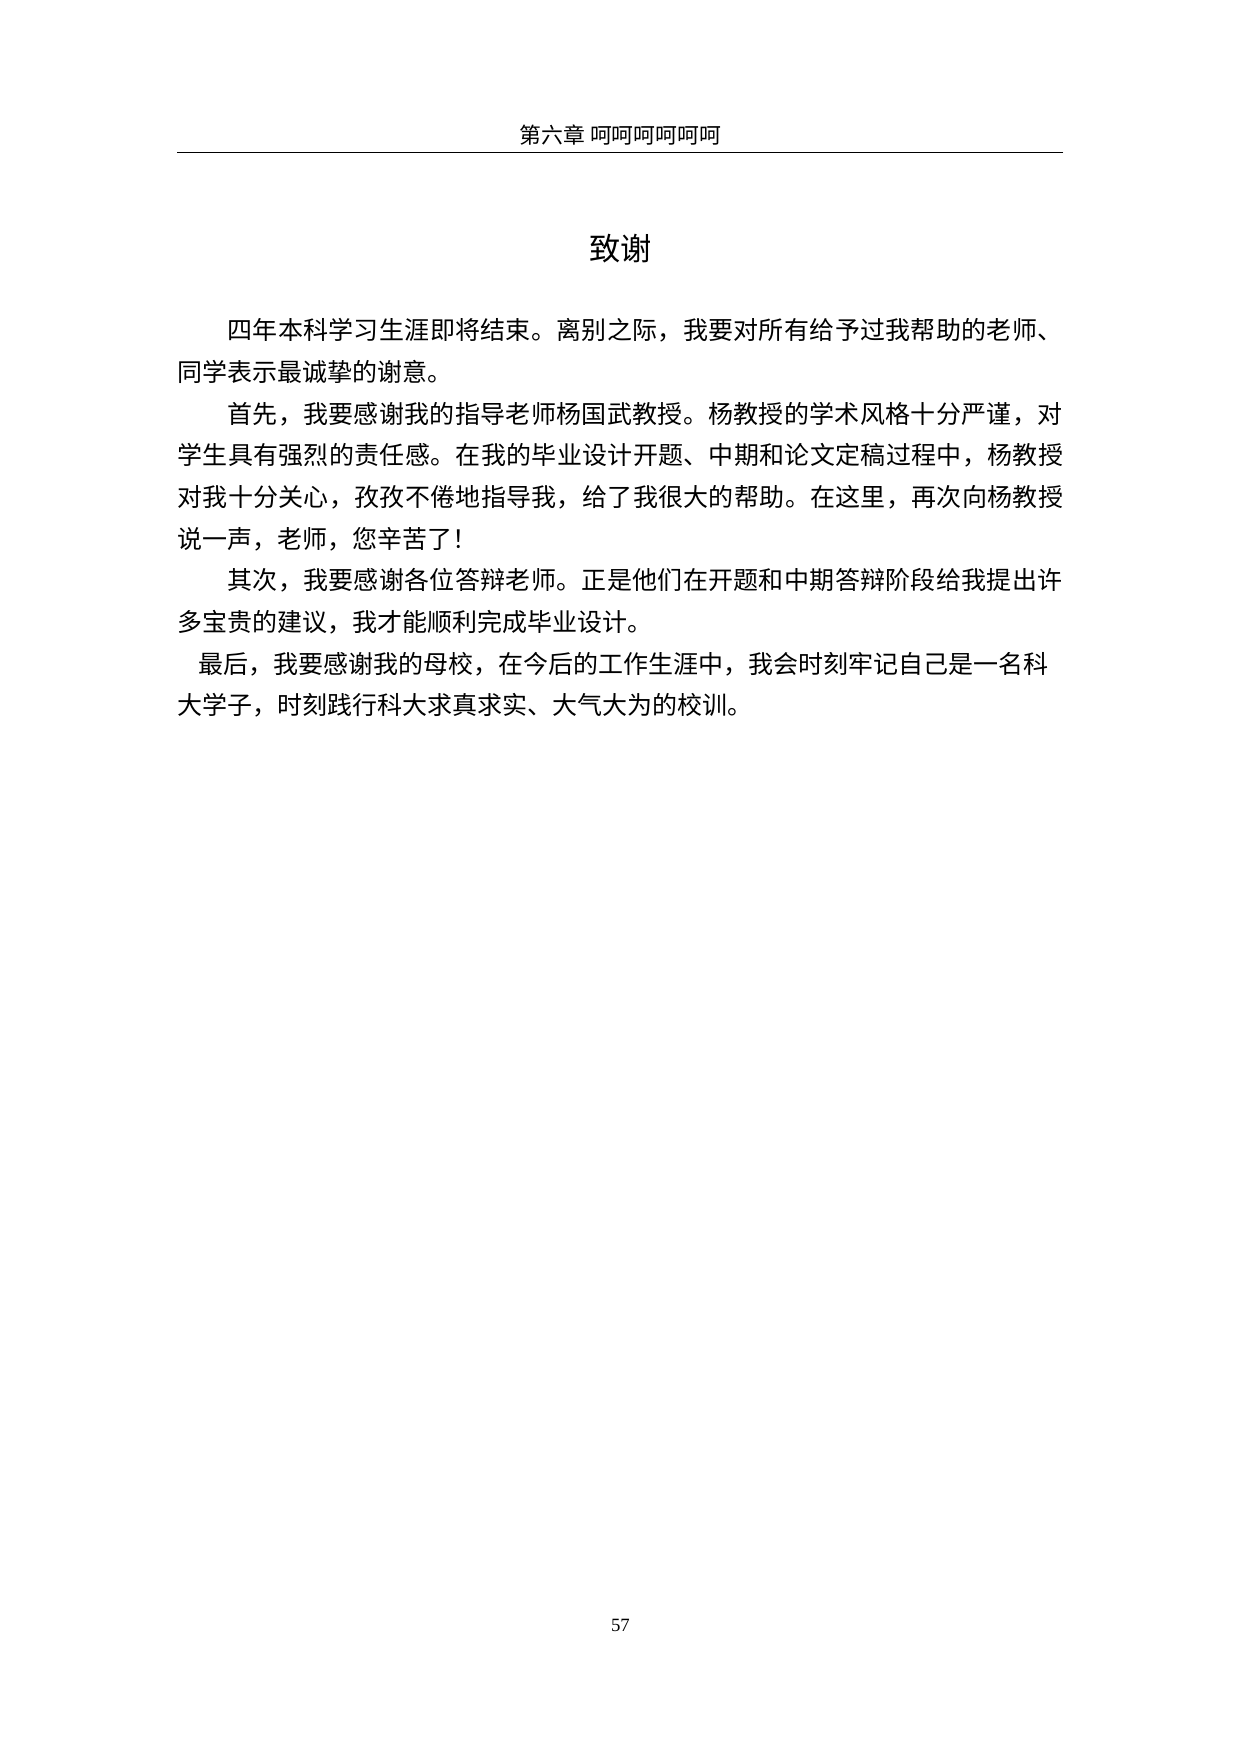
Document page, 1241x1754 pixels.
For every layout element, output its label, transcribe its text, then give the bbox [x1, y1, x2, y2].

text 致谢 [177, 227, 1063, 269]
text 其次，我要感谢各位答辩老师。正是他们在开题和中期答辩阶段给我提出许多宝贵的建议，我才能顺利完成毕业设计。 [177, 556, 1063, 640]
text 四年本科学习生涯即将结束。离别之际，我要对所有给予过我帮助的老师、同学表示最诚挚的谢意。 [177, 306, 1063, 390]
text 首先，我要感谢我的指导老师杨国武教授。杨教授的学术风格十分严谨，对学生具有强烈的责任感。在我的毕业设计开题、中期和论文定稿过程中，杨教授对我十分关心，孜孜不倦地指导我，给了我很大的帮助。在这里，再次向杨教授说一声，老师，您辛苦了！ [177, 390, 1063, 556]
text 最后，我要感谢我的母校，在今后的工作生涯中，我会时刻牢记自己是一名科大学子，时刻践行科大求真求实、大气大为的校训。 [177, 640, 1063, 723]
